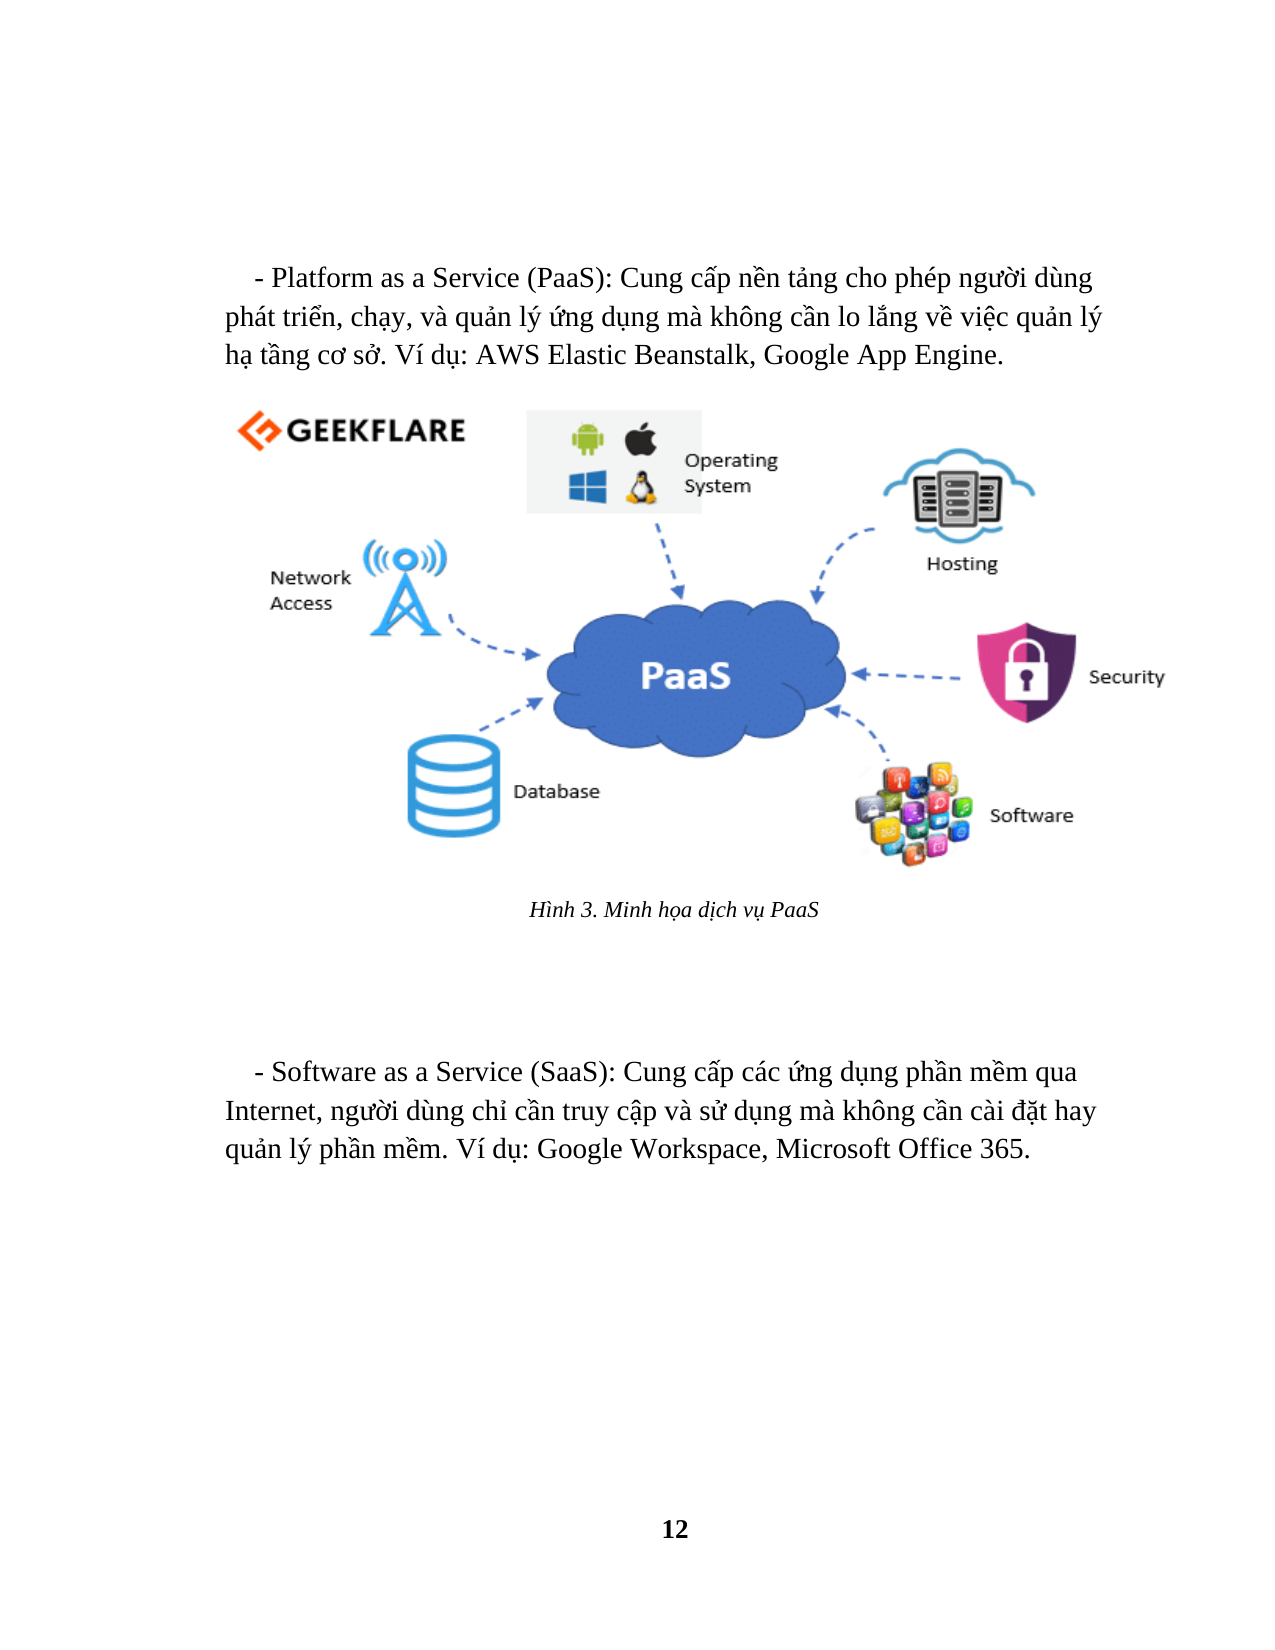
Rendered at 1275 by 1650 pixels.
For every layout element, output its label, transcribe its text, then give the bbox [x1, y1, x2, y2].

text - Platform as a Service (PaaS): Cung cấp nền tảng cho phép người dùng phát triển, chạy, và quản lý ứng dụng mà không cần lo lắng về việc quản lý hạ tầng cơ sở. Ví dụ: AWS Elastic Beanstalk, Google App Engine. [225, 260, 1125, 371]
picture [225, 392, 1192, 876]
text - Software as a Service (SaaS): Cung cấp các ứng dụng phần mềm qua Internet, người dùng chỉ cần truy cập và sử dụng mà không cần cài đặt hay quản lý phần mềm. Ví dụ: Google Workspace, Microsoft Office 365. [225, 1054, 1125, 1165]
text Hình 3. Minh họa dịch vụ PaaS [150, 896, 1125, 923]
